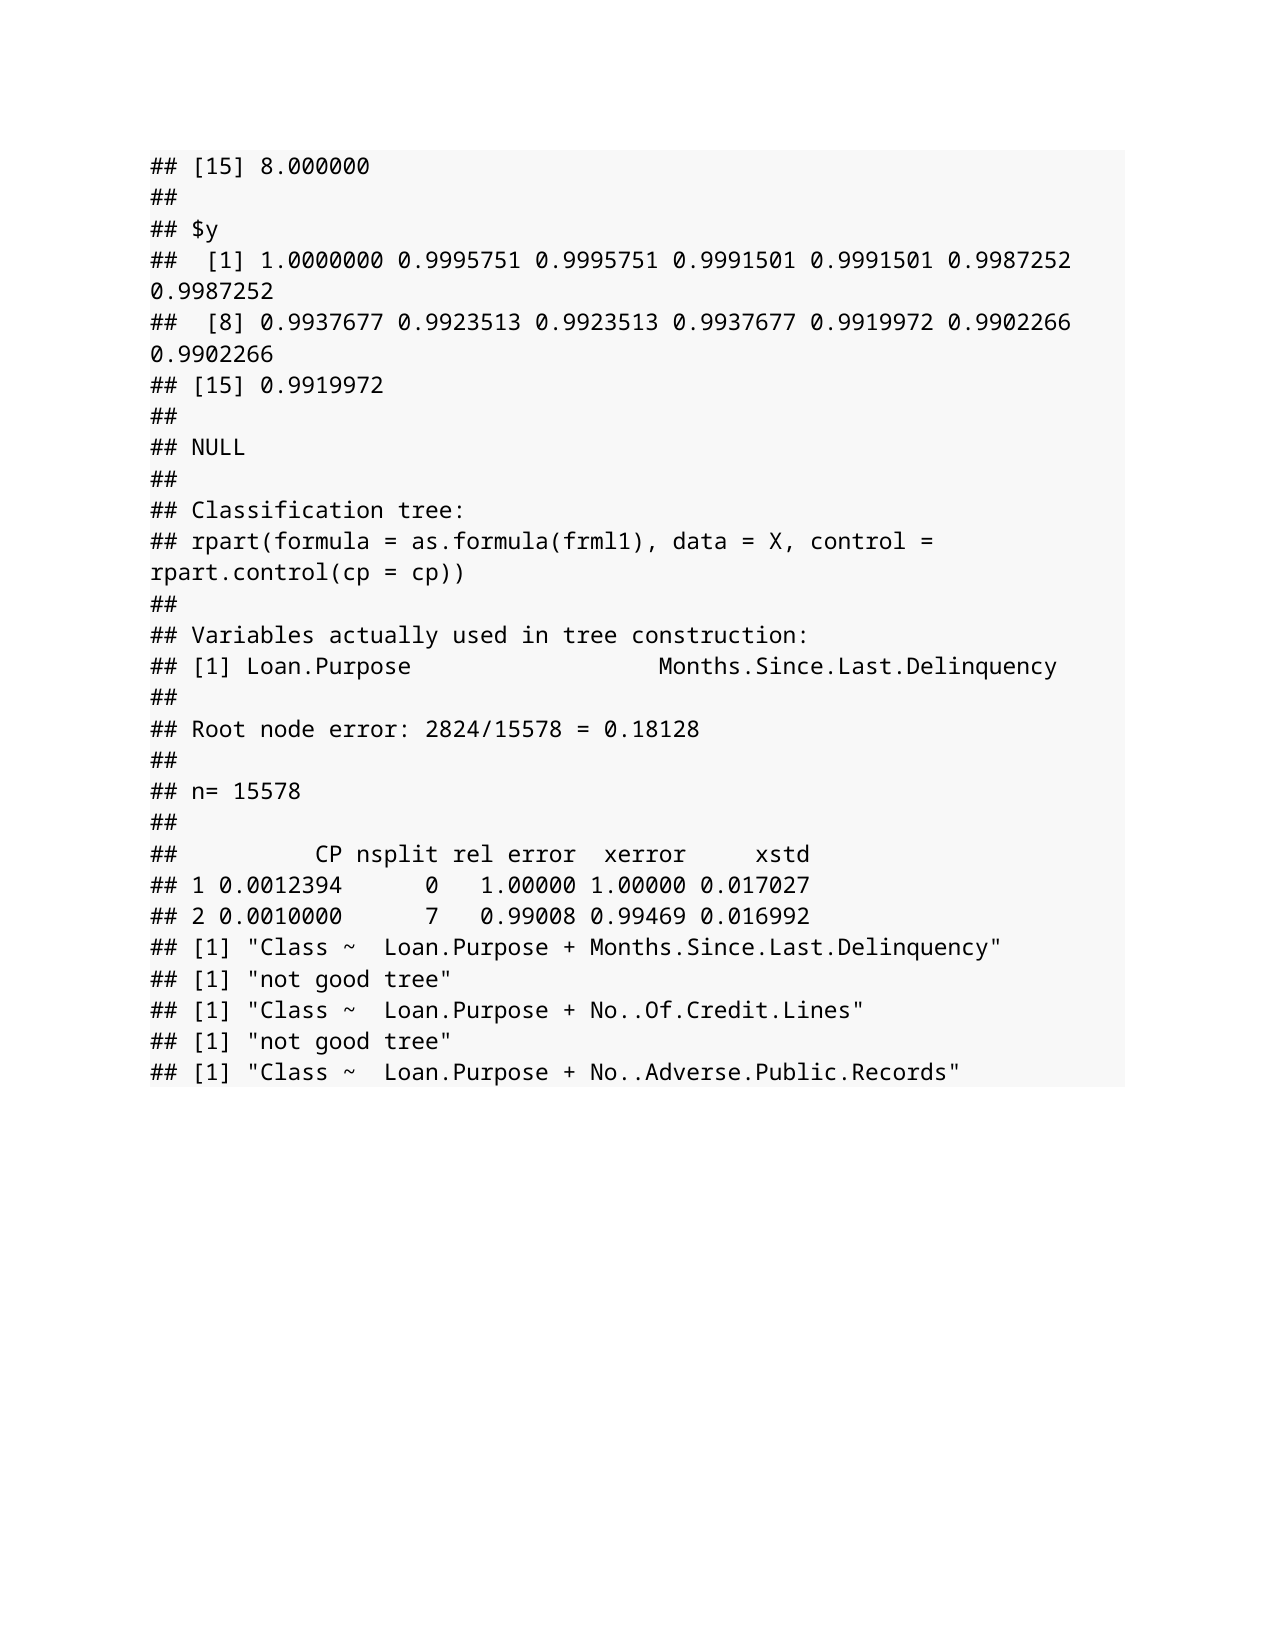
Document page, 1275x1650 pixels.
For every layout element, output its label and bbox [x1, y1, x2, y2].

text [150, 150, 1125, 1087]
